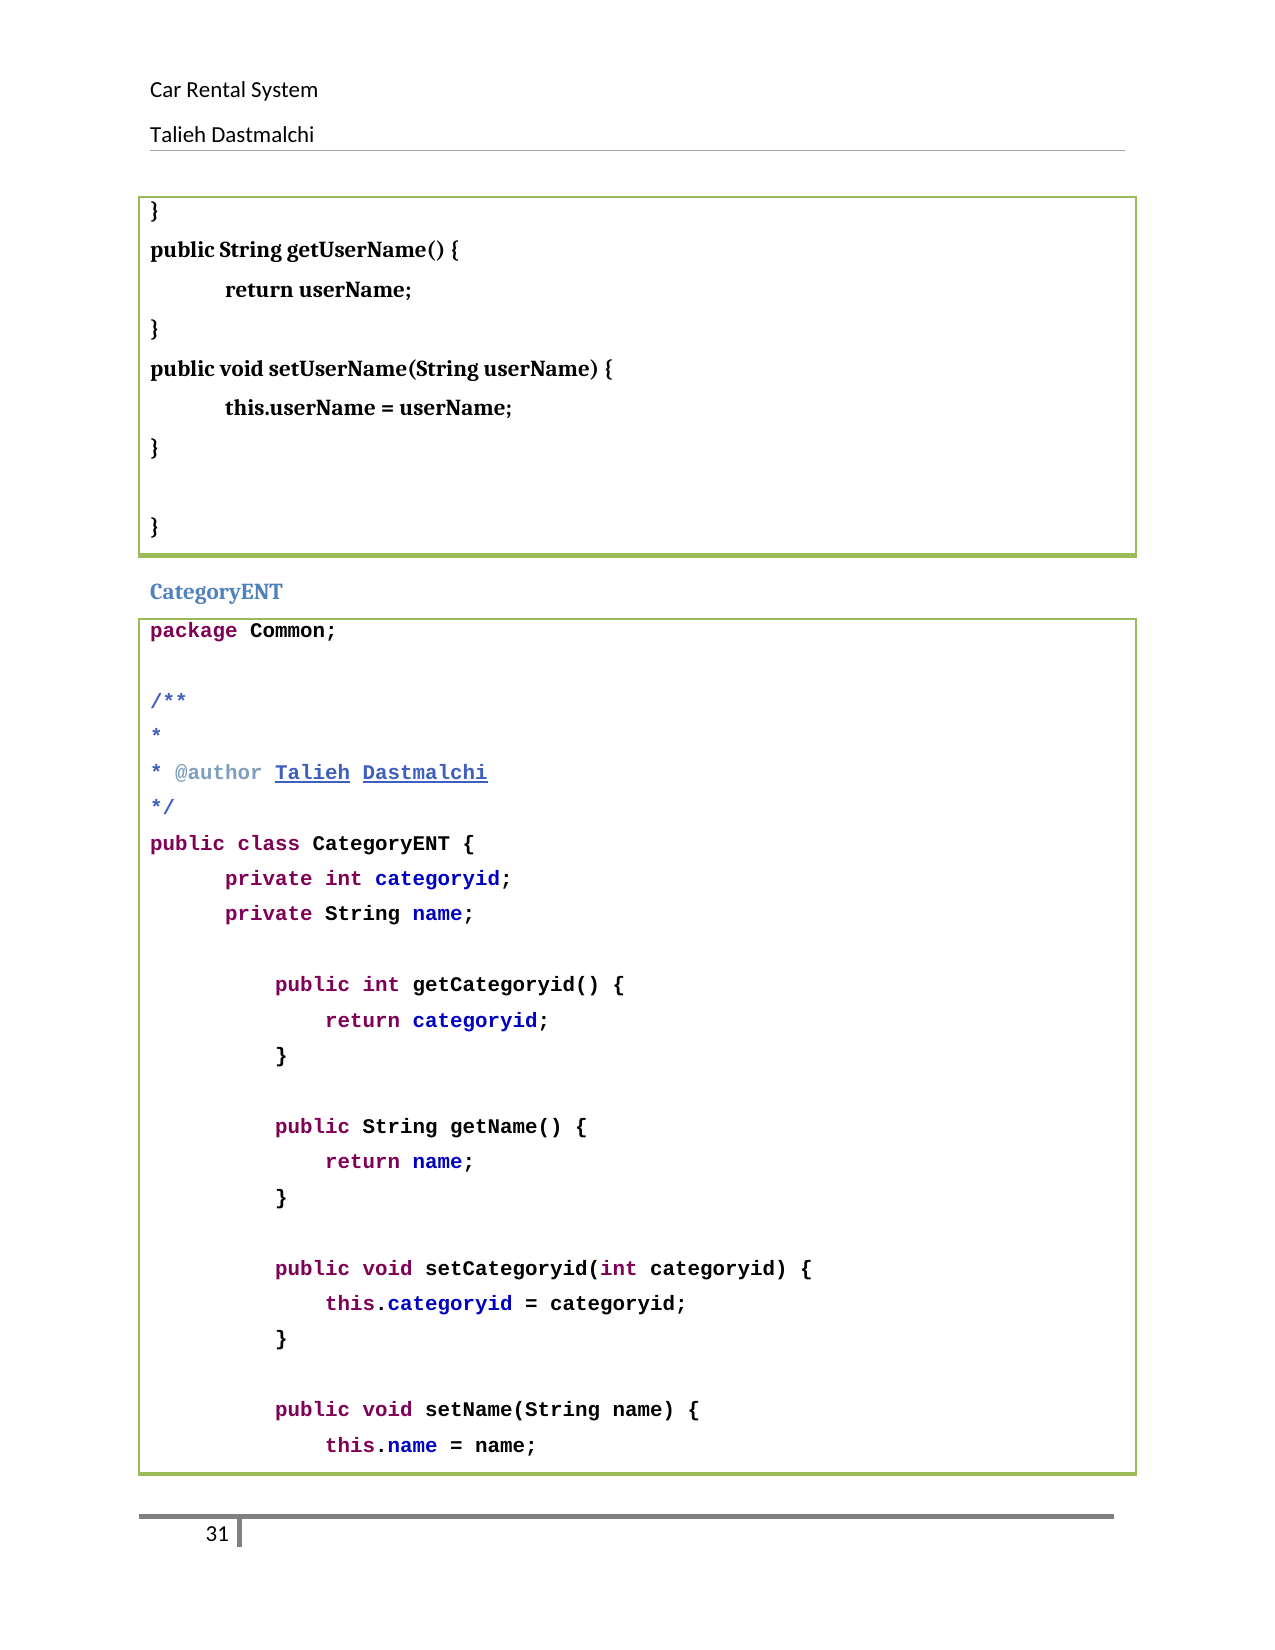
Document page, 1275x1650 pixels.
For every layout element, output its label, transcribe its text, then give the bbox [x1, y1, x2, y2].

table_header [140, 198, 1135, 553]
subtitle CategoryENT [150, 578, 1125, 605]
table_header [140, 620, 1135, 1471]
